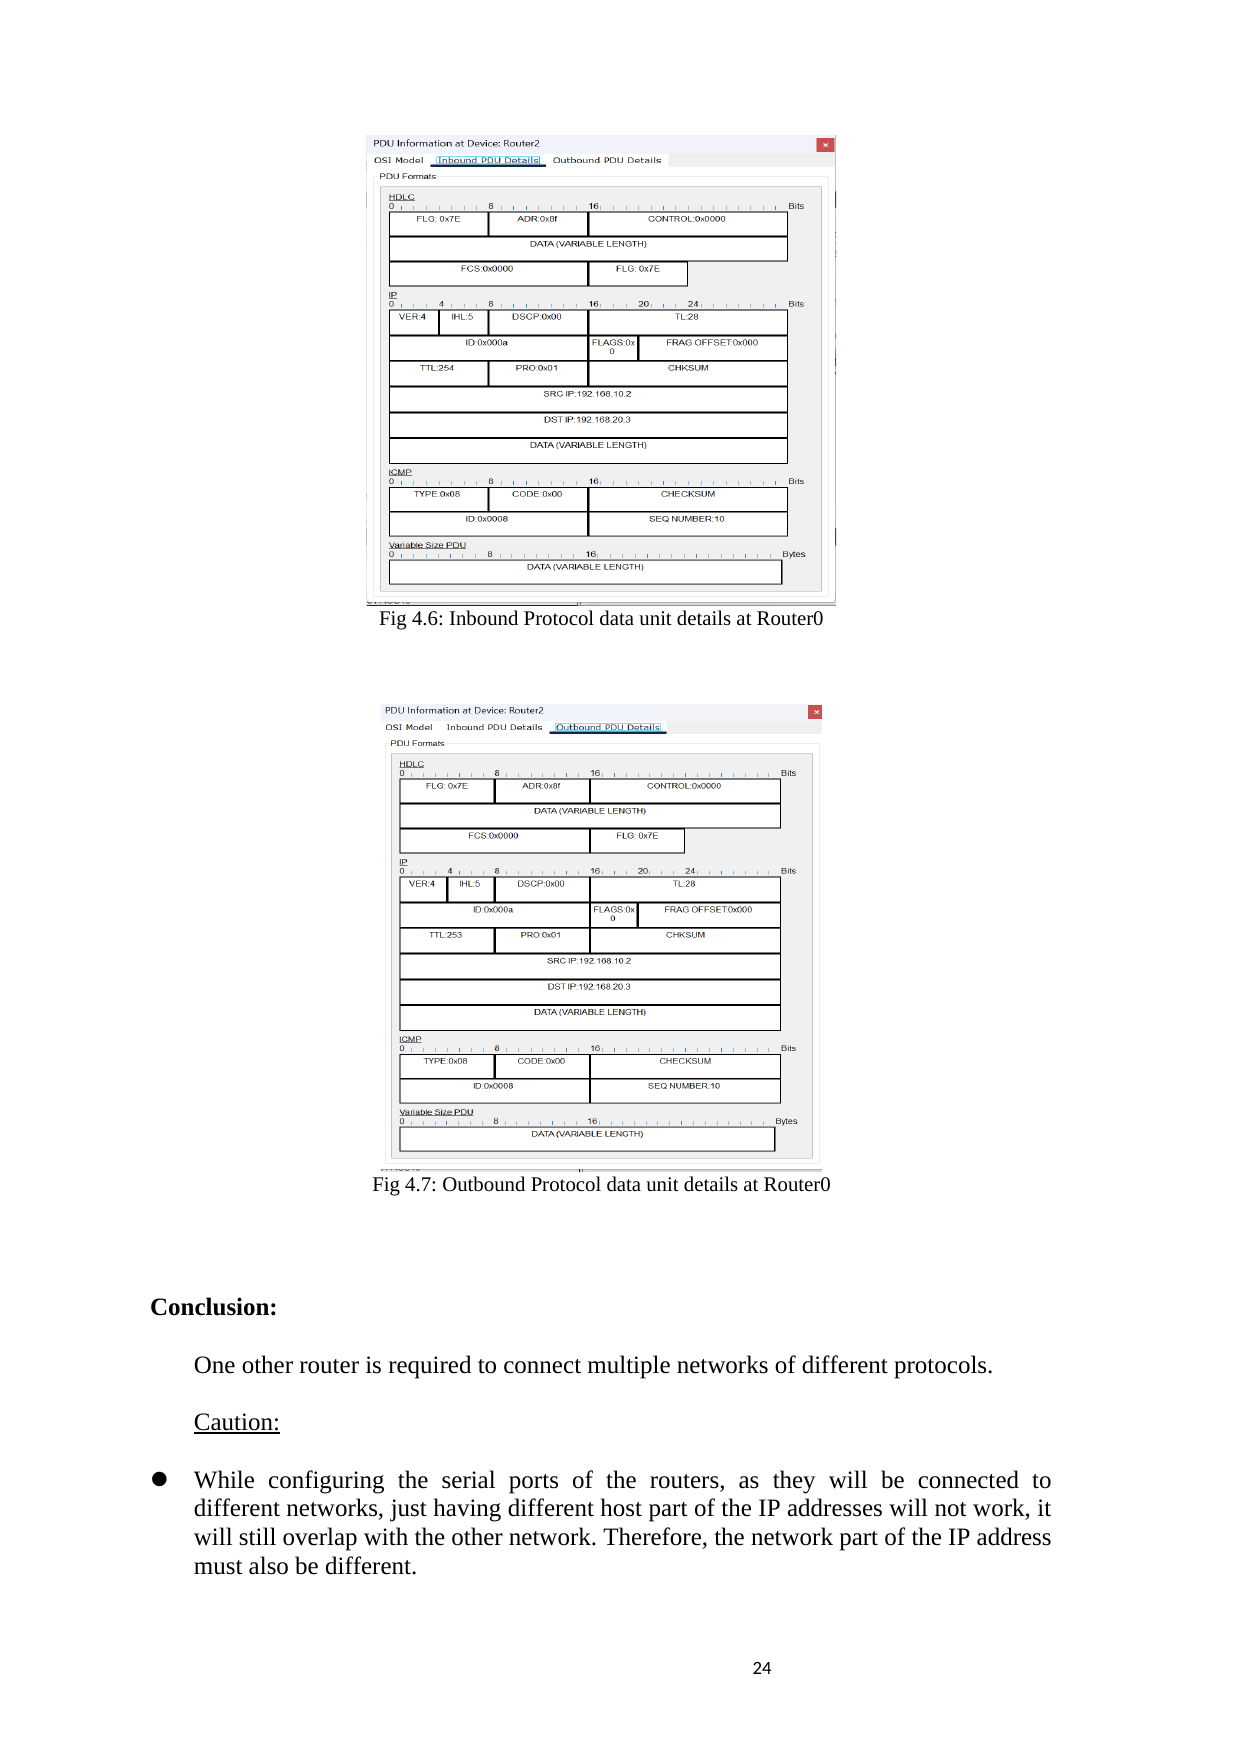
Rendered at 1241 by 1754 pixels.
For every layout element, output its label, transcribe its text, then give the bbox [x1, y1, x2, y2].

list One other router is required to connect multiple networks of different protocols. [194, 1350, 1053, 1378]
list While configuring the serial ports of the routers, as they will be connected to different networks, just having different host part of the IP addresses will not work, it will still overlap with the other network. Therefore, the network part of the IP address must also be different. [150, 1465, 1053, 1580]
text Conclusion: [150, 1292, 1053, 1321]
picture [366, 135, 837, 606]
picture [380, 704, 822, 1172]
text Fig 4.6: Inbound Protocol data unit details at Router0 [150, 605, 1053, 629]
text Fig 4.7: Outbound Protocol data unit details at Router0 [150, 1172, 1053, 1196]
list Caution: [194, 1407, 1053, 1436]
